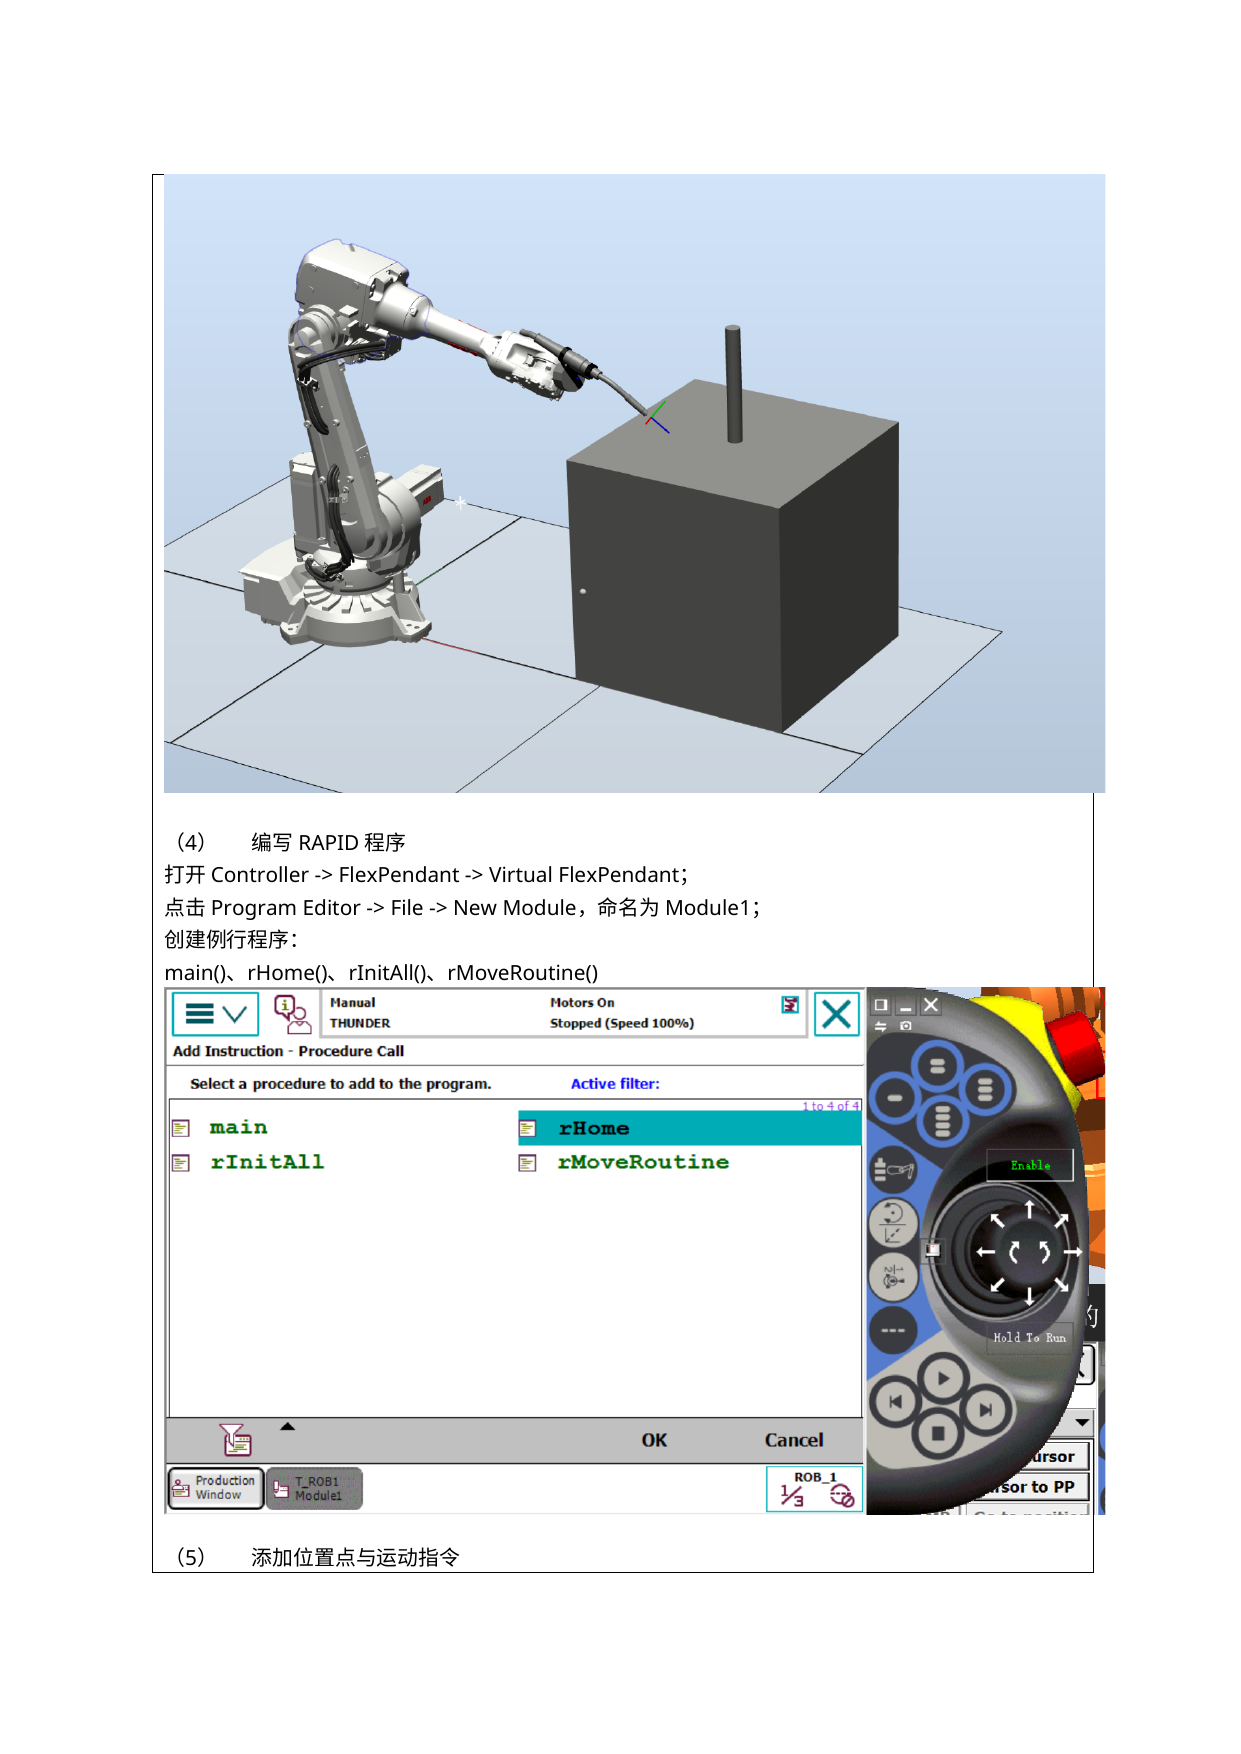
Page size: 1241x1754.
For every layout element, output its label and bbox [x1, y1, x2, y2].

picture [164, 174, 1106, 793]
picture [164, 987, 1106, 1515]
table_header [153, 175, 1093, 1572]
